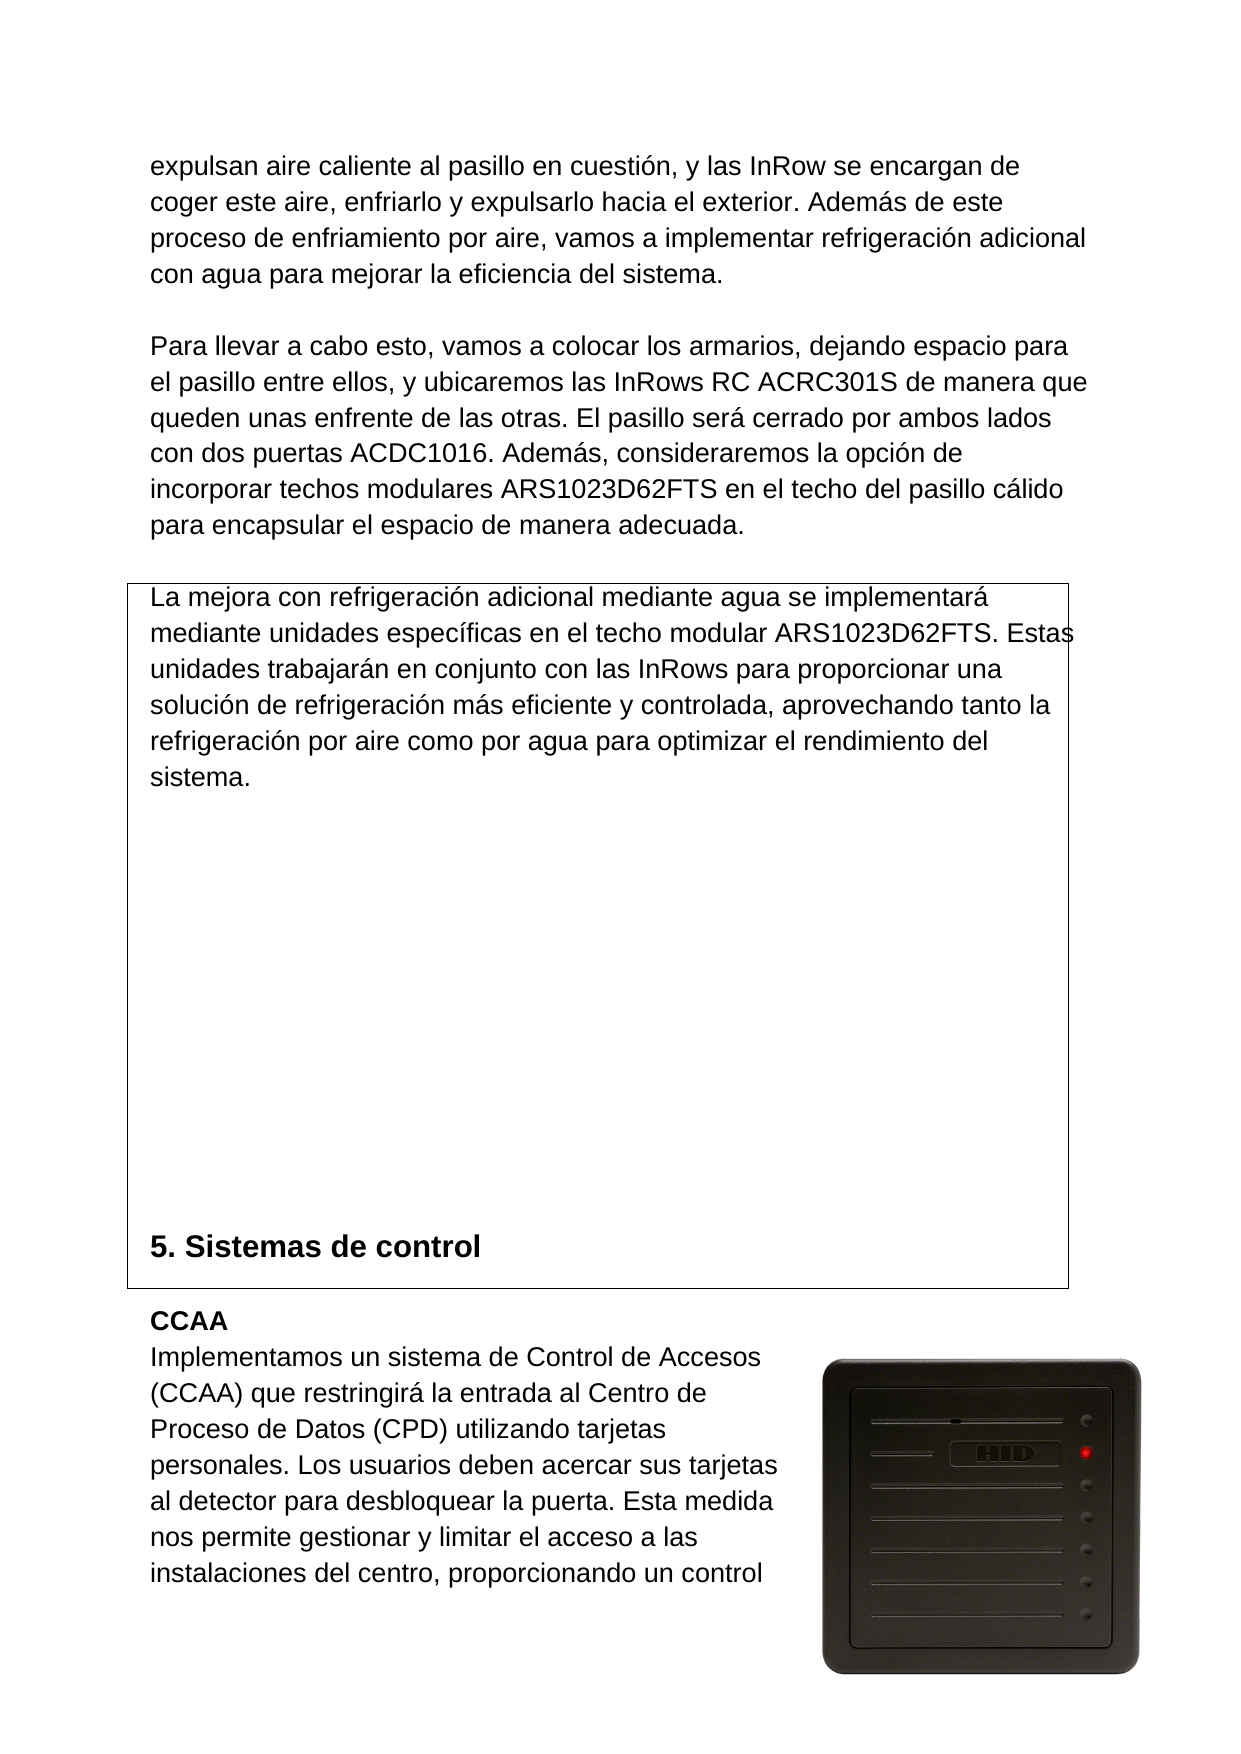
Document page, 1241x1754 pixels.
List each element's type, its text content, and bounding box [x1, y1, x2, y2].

text Para llevar a cabo esto, vamos a colocar los armarios, dejando espacio para el pasillo entre ellos, y ubicaremos las InRows RC ACRC301S de manera que queden unas enfrente de las otras. El pasillo será cerrado por ambos lados con dos puertas ACDC1016. Además, consideraremos la opción de incorporar techos modulares ARS1023D62FTS en el techo del pasillo cálido para encapsular el espacio de manera adecuada. [150, 330, 1090, 541]
picture [818, 1355, 1144, 1678]
text La mejora con refrigeración adicional mediante agua se implementará mediante unidades específicas en el techo modular ARS1023D62FTS. Estas unidades trabajarán en conjunto con las InRows para proporcionar una solución de refrigeración más eficiente y controlada, aprovechando tanto la refrigeración por aire como por agua para optimizar el rendimiento del sistema. [150, 581, 1090, 792]
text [150, 1341, 1090, 1588]
text CCAA [150, 1305, 1090, 1337]
text 5. Sistemas de control [150, 1228, 1090, 1264]
